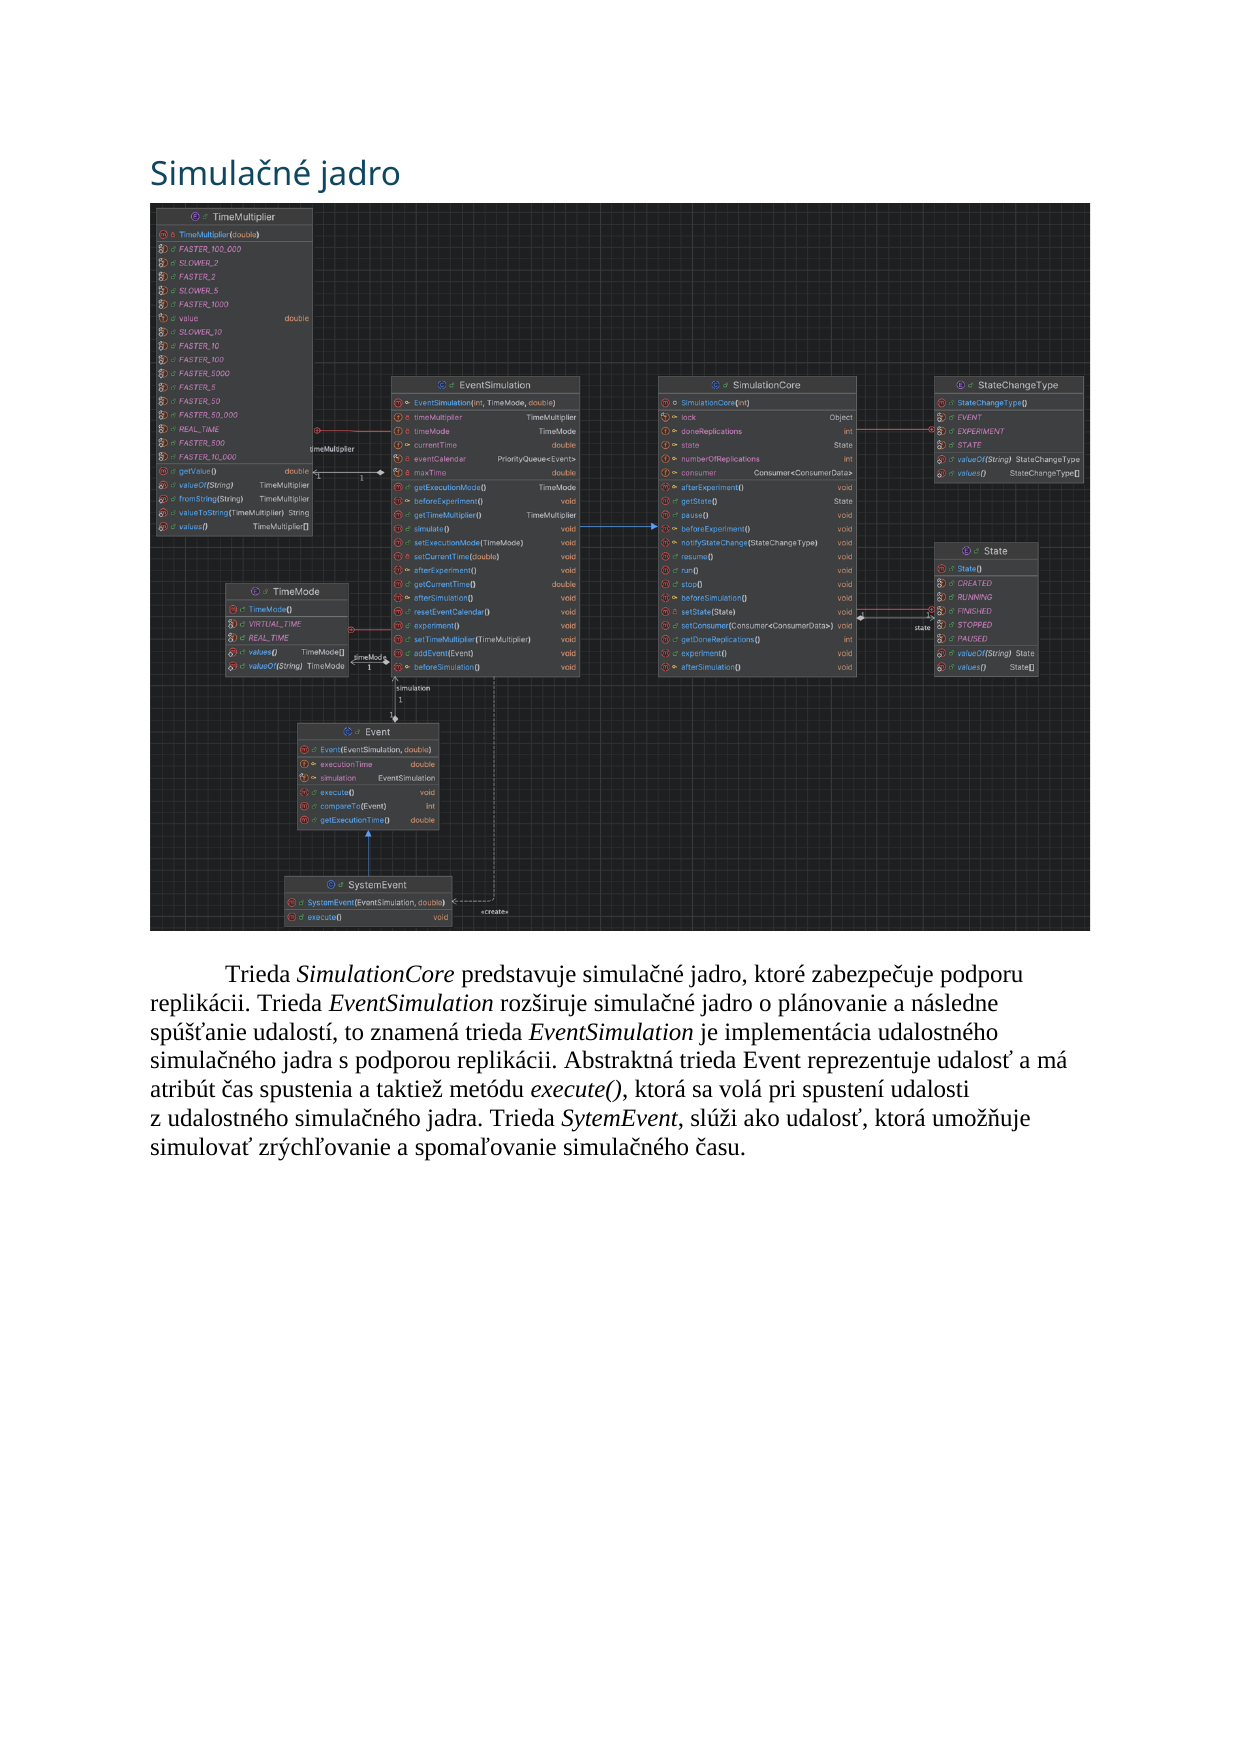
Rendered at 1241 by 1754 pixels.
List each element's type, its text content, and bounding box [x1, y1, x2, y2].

text Trieda SimulationCore predstavuje simulačné jadro, ktoré zabezpečuje podporu replikácii. Trieda EventSimulation rozširuje simulačné jadro o plánovanie a následne spúšťanie udalostí, to znamená trieda EventSimulation je implementácia udalostného simulačného jadra s podporou replikácii. Abstraktná trieda Event reprezentuje udalosť a má atribút čas spustenia a taktiež metódu execute(), ktorá sa volá pri spustení udalosti z udalostného simulačného jadra. Trieda SytemEvent, slúži ako udalosť, ktorá umožňuje simulovať zrýchľovanie a spomaľovanie simulačného času. [150, 959, 1090, 1160]
subtitle Simulačné jadro [150, 150, 1090, 195]
picture [150, 203, 1091, 931]
